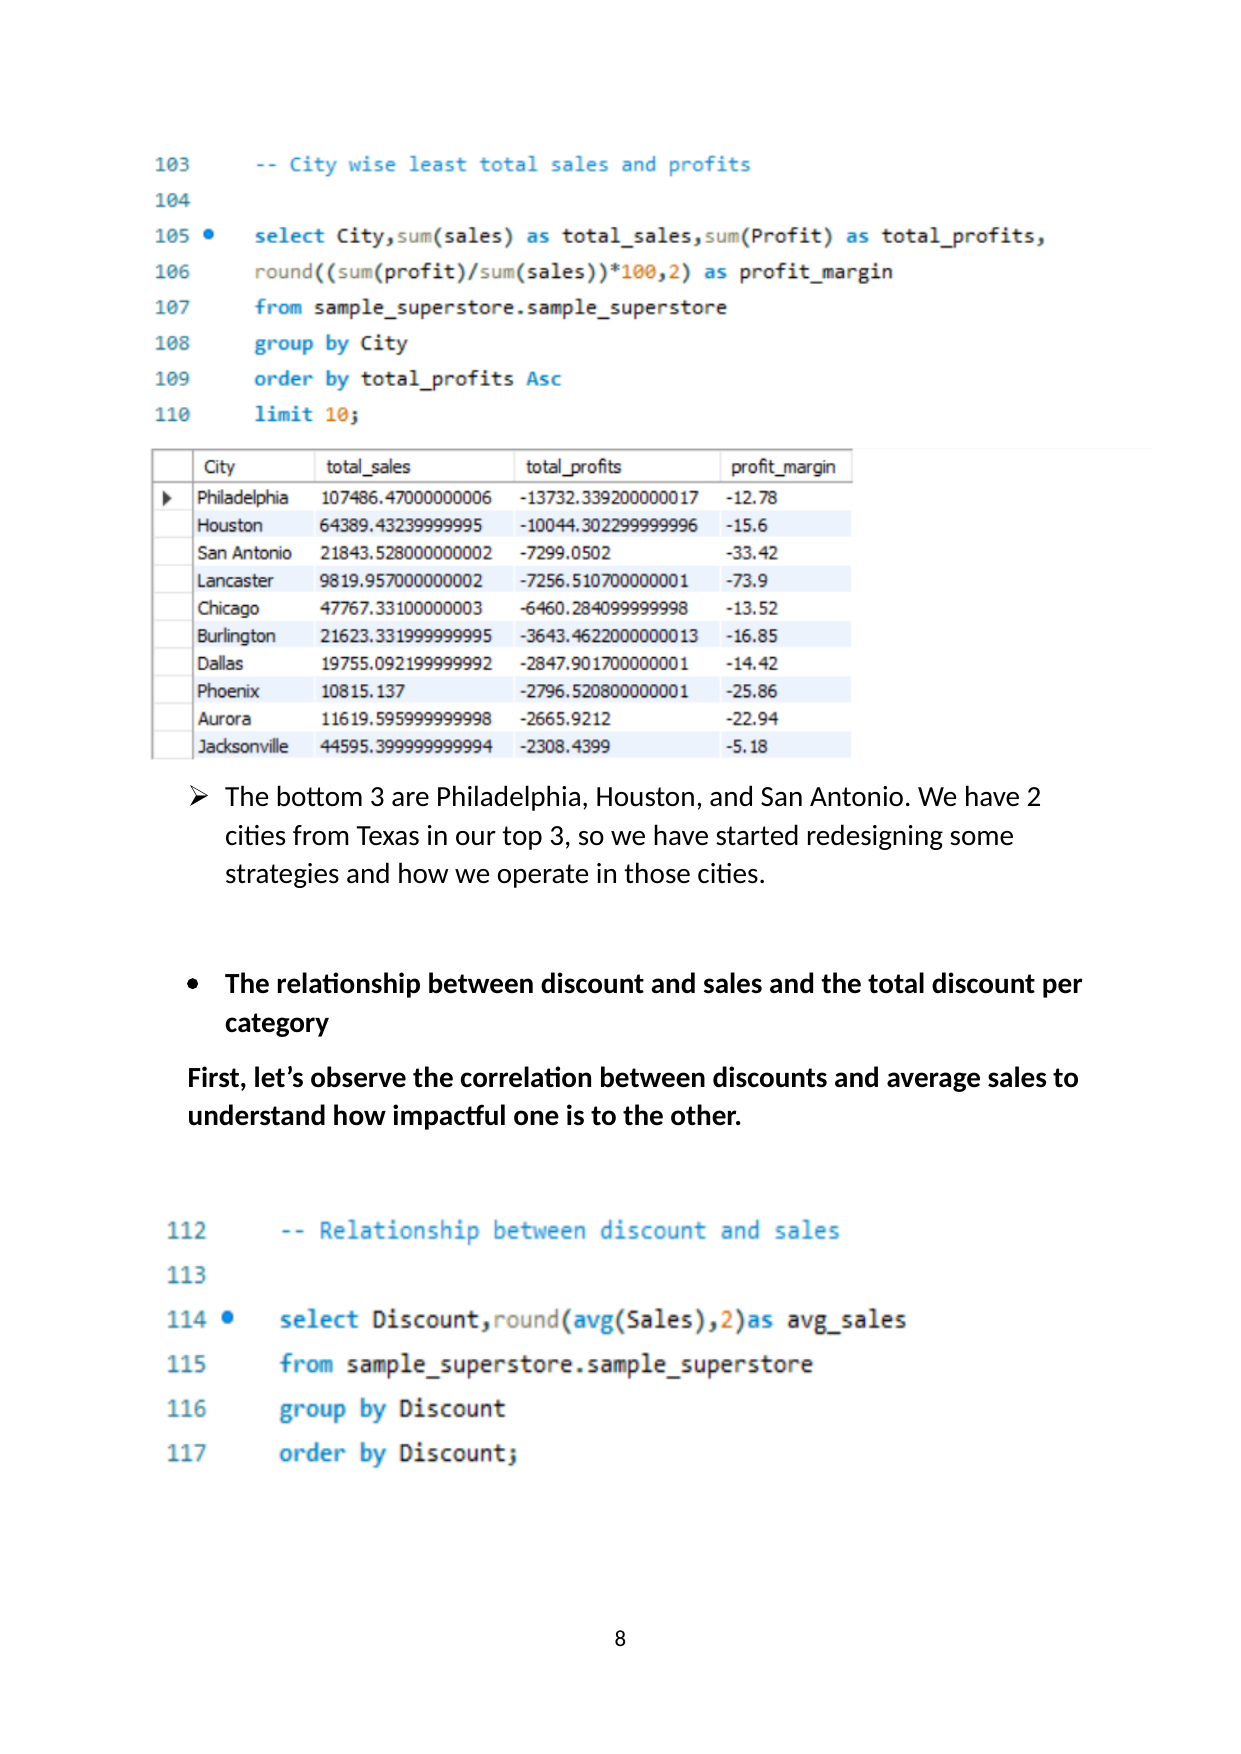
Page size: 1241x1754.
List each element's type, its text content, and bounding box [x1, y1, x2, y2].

picture [150, 1207, 1172, 1488]
list The bottom 3 are Philadelphia, Houston, and San Antonio. We have 2 cities from Texas in our top 3, so we have started redesigning some strategies and how we operate in those cities. [187, 778, 1090, 891]
picture [150, 150, 1091, 430]
text First, let’s observe the correlation between discounts and average sales to understand how impactful one is to the other. [187, 1059, 1090, 1133]
list The relationship between discount and sales and the total discount per category [187, 966, 1090, 1039]
picture [150, 448, 1153, 760]
